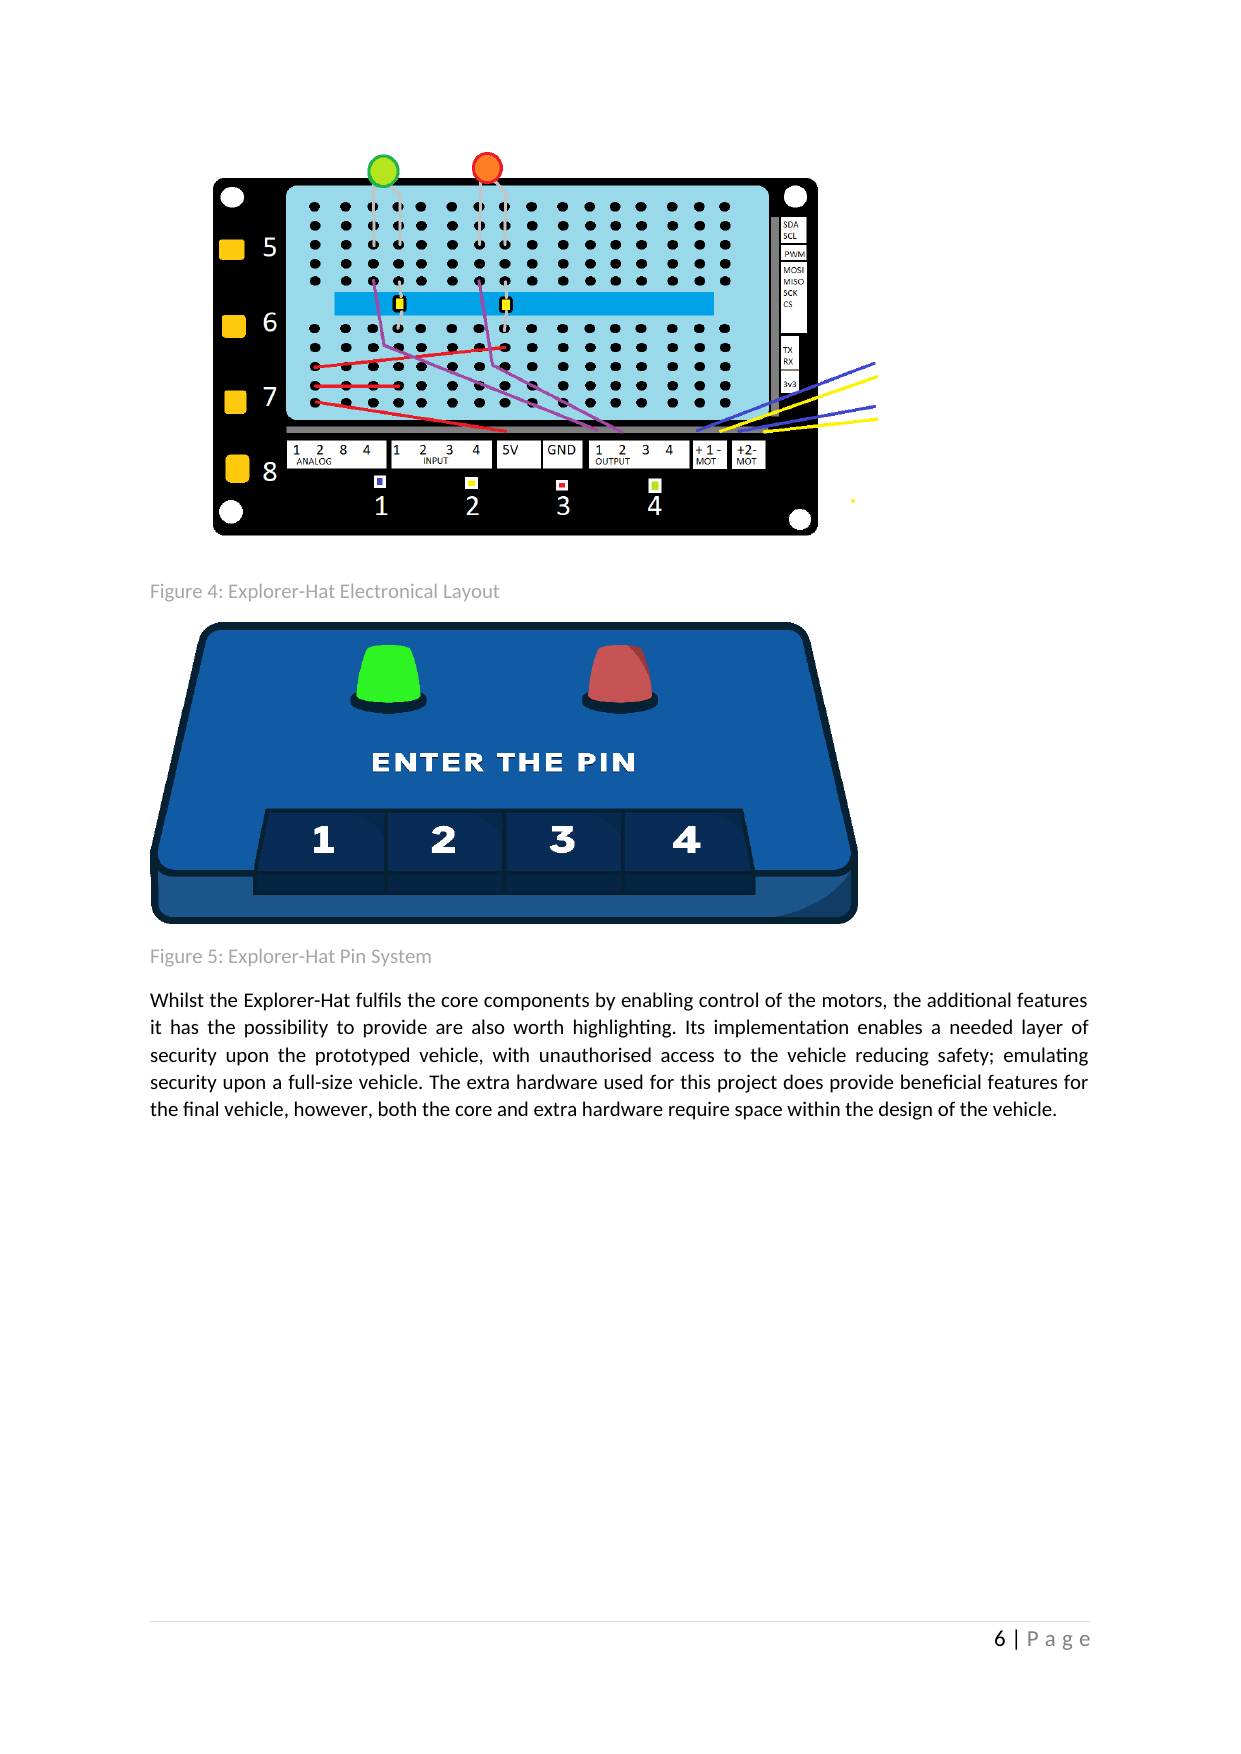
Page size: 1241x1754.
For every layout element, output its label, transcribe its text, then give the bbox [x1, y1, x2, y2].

picture [150, 150, 879, 560]
text Figure 4: Explorer-Hat Electronical Layout [150, 578, 1090, 604]
picture [150, 622, 858, 924]
text Whilst the Explorer-Hat fulfils the core components by enabling control of the motors, the additional features it has the possibility to provide are also worth highlighting. Its implementation enables a needed layer of security upon the prototyped vehicle, with unauthorised access to the vehicle reducing safety; emulating security upon a full-size vehicle. The extra hardware used for this project does provide beneficial features for the final vehicle, however, both the core and extra hardware require space within the design of the vehicle. [150, 987, 1090, 1122]
text Figure 5: Explorer-Hat Pin System [150, 943, 1090, 968]
